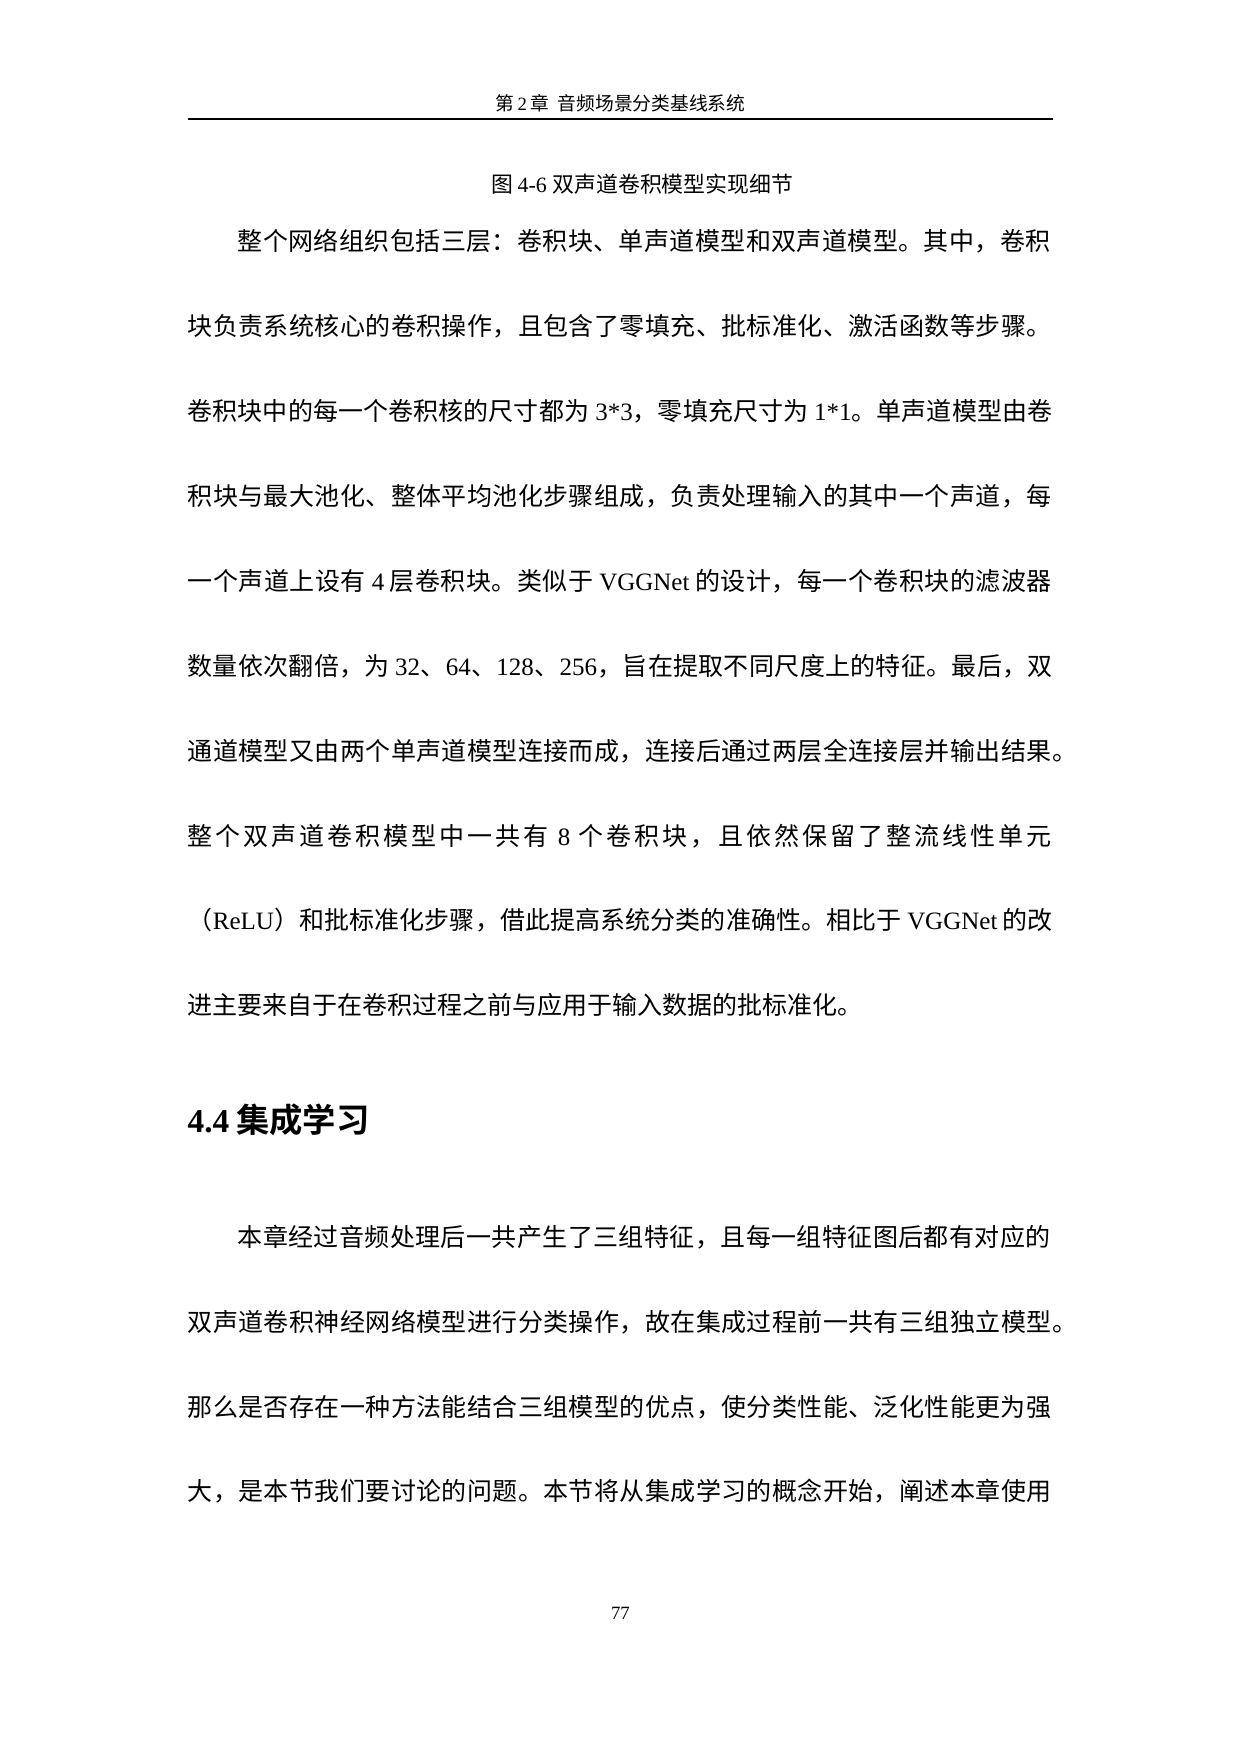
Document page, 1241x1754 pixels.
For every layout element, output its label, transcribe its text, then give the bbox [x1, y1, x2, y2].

subtitle 4.4集成学习 [187, 1084, 1053, 1152]
subtitle 图4-6 双声道卷积模型实现细节 [187, 166, 1053, 199]
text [187, 1201, 1053, 1524]
text 整个网络组织包括三层：卷积块、单声道模型和双声道模型。其中，卷积块负责系统核心的卷积操作，且包含了零填充、批标准化、激活函数等步骤。卷积块中的每一个卷积核的尺寸都为3*3，零填充尺寸为1*1。单声道模型由卷积块与最大池化、整体平均池化步骤组成，负责处理输入的其中一个声道，每一个声道上设有4层卷积块。类似于VGGNet的设计，每一个卷积块的滤波器数量依次翻倍，为32、64、128、256，旨在提取不同尺度上的特征。最后，双通道模型又由两个单声道模型连接而成，连接后通过两层全连接层并输出结果。整个双声道卷积模型中一共有8个卷积块，且依然保留了整流线性单元（ReLU）和批标准化步骤，借此提高系统分类的准确性。相比于VGGNet的改进主要来自于在卷积过程之前与应用于输入数据的批标准化。 [187, 206, 1053, 1038]
